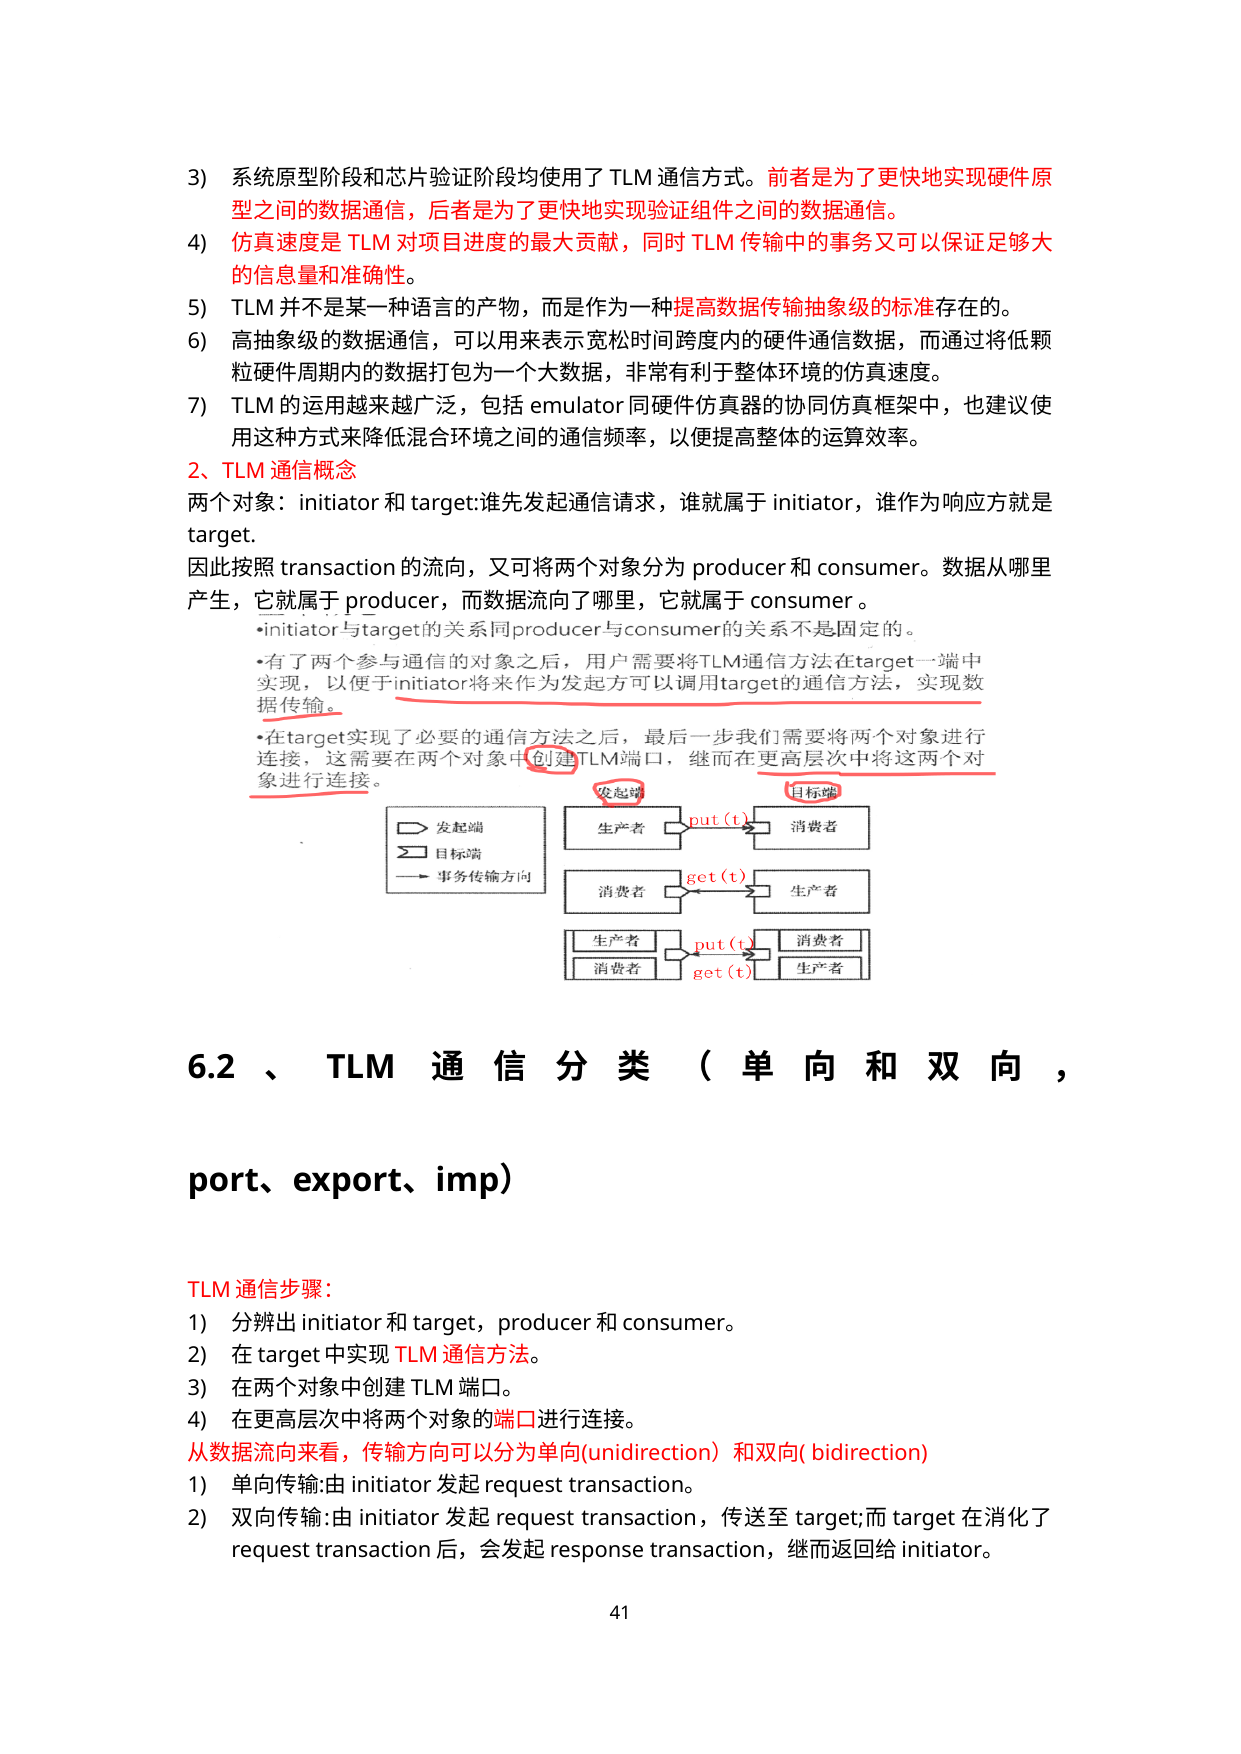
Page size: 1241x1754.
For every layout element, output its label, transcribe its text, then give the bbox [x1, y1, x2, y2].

text 从数据流向来看，传输方向可以分为单向(unidirection）和双向( bidirection) [187, 1434, 1053, 1467]
text 2、TLM通信概念 [187, 452, 1053, 485]
list 在更高层次中将两个对象的端口进行连接。 [187, 1402, 1053, 1434]
list 在target中实现TLM通信方法。 [187, 1337, 1053, 1369]
text TLM通信步骤： [187, 1272, 1053, 1304]
list 仿真速度是TLM对项目进度的最大贡献，同时TLM传输中的事务又可以保证足够大的信息量和准确性。 [187, 225, 1053, 290]
list 双向传输:由initiator发起request transaction，传送至target;而target在消化了request transaction后，会发起response transaction，继而返回给initiator。 [187, 1499, 1053, 1564]
list TLM的运用越来越广泛，包括emulator同硬件仿真器的协同仿真框架中，也建议使用这种方式来降低混合环境之间的通信频率，以便提高整体的运算效率。 [187, 387, 1053, 452]
list 高抽象级的数据通信，可以用来表示宽松时间跨度内的硬件通信数据，而通过将低颗粒硬件周期内的数据打包为一个大数据，非常有利于整体环境的仿真速度。 [187, 322, 1053, 387]
list 单向传输:由initiator发起request transaction。 [187, 1467, 1053, 1499]
subtitle 6.2、TLM通信分类（单向和双向，port、export、imp） [187, 1032, 1053, 1209]
list TLM并不是某一种语言的产物，而是作为一种提高数据传输抽象级的标准存在的。 [187, 290, 1053, 322]
list 在两个对象中创建TLM端口。 [187, 1369, 1053, 1402]
text 因此按照transaction的流向，又可将两个对象分为producer和consumer。数据从哪里产生，它就属于producer，而数据流向了哪里，它就属于consumer 。 [187, 550, 1053, 615]
list 系统原型阶段和芯片验证阶段均使用了TLM通信方式。前者是为了更快地实现硬件原型之间的数据通信，后者是为了更快地实现验证组件之间的数据通信。 [187, 160, 1053, 225]
picture [244, 614, 996, 985]
list 分辨出initiator和target，producer和consumer。 [187, 1304, 1053, 1337]
text 两个对象：initiator和target:谁先发起通信请求，谁就属于initiator，谁作为响应方就是target. [187, 485, 1053, 550]
